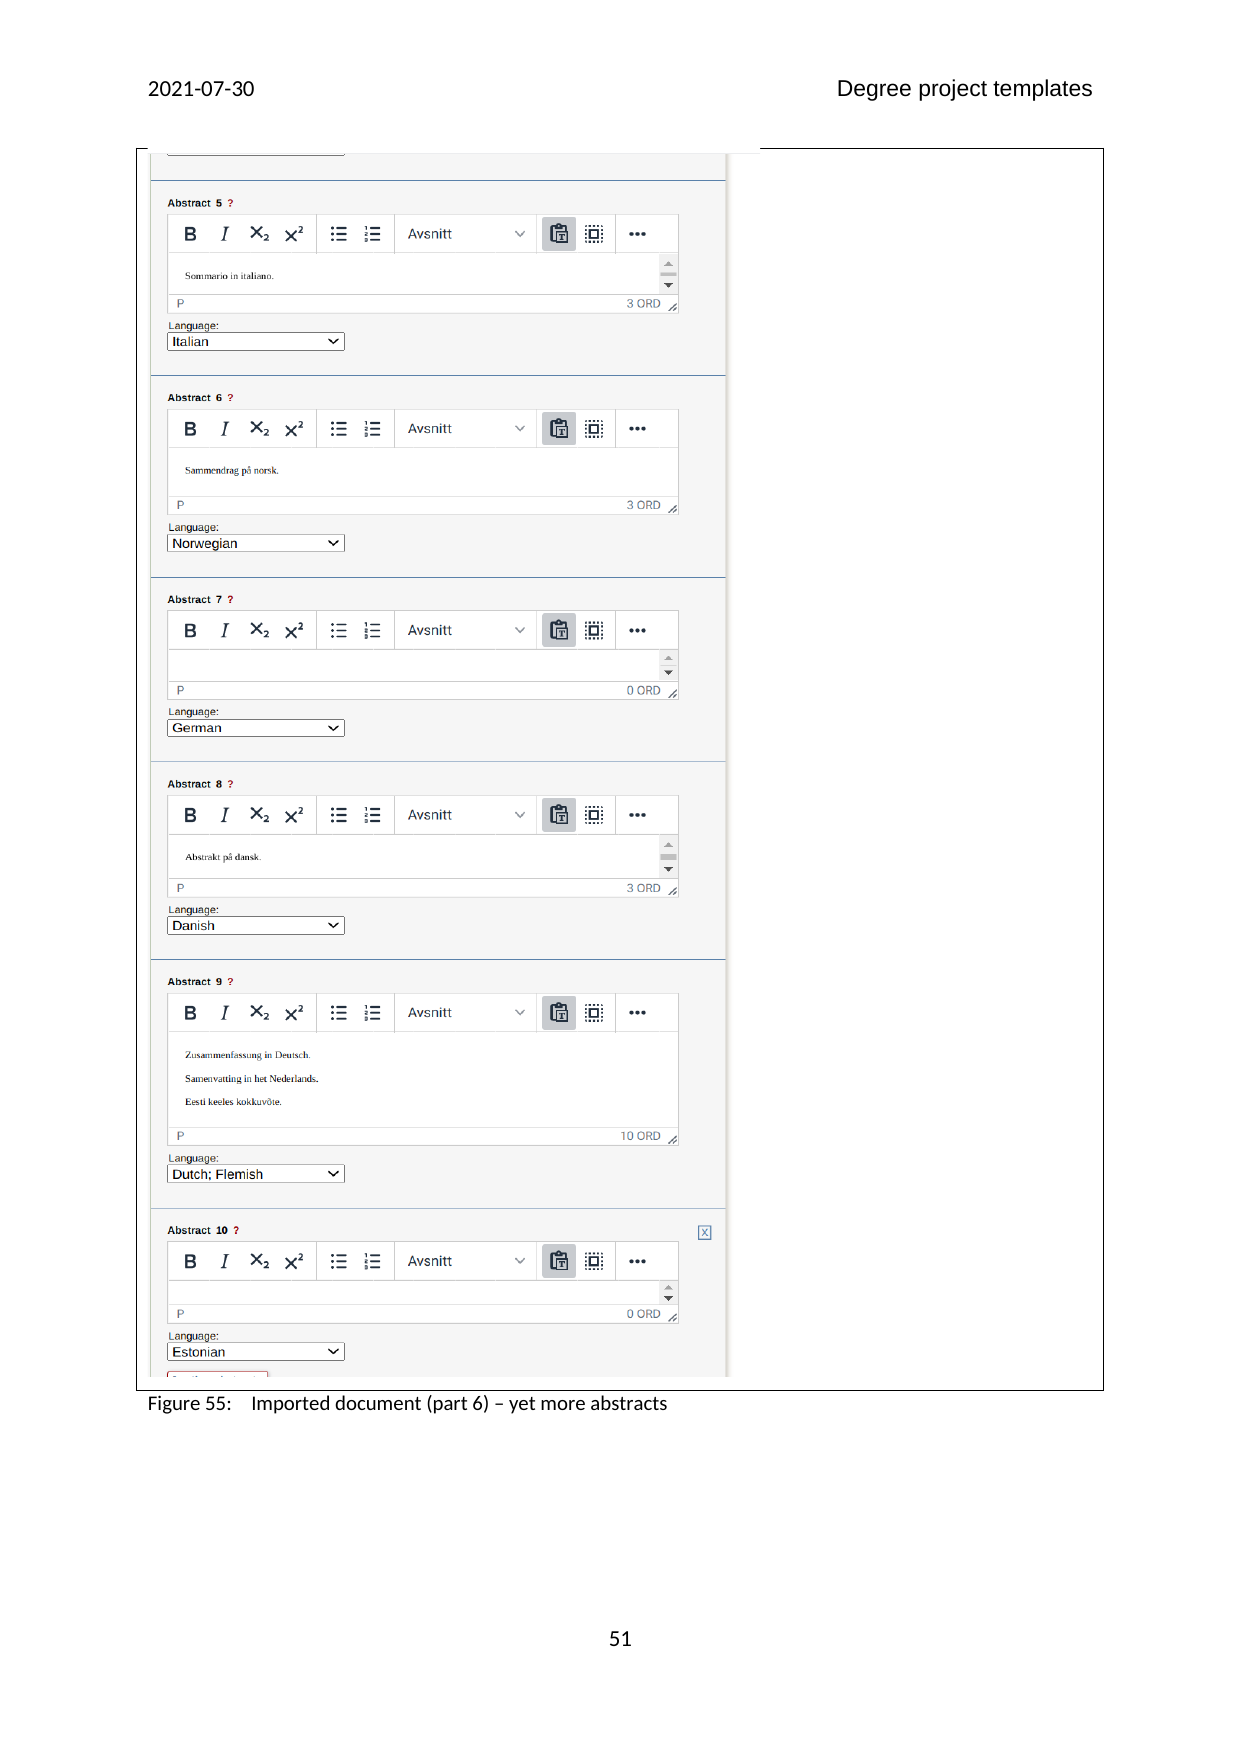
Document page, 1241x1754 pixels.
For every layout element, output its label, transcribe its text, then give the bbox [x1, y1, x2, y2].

picture [147, 148, 760, 1377]
table_header [137, 149, 1103, 1389]
